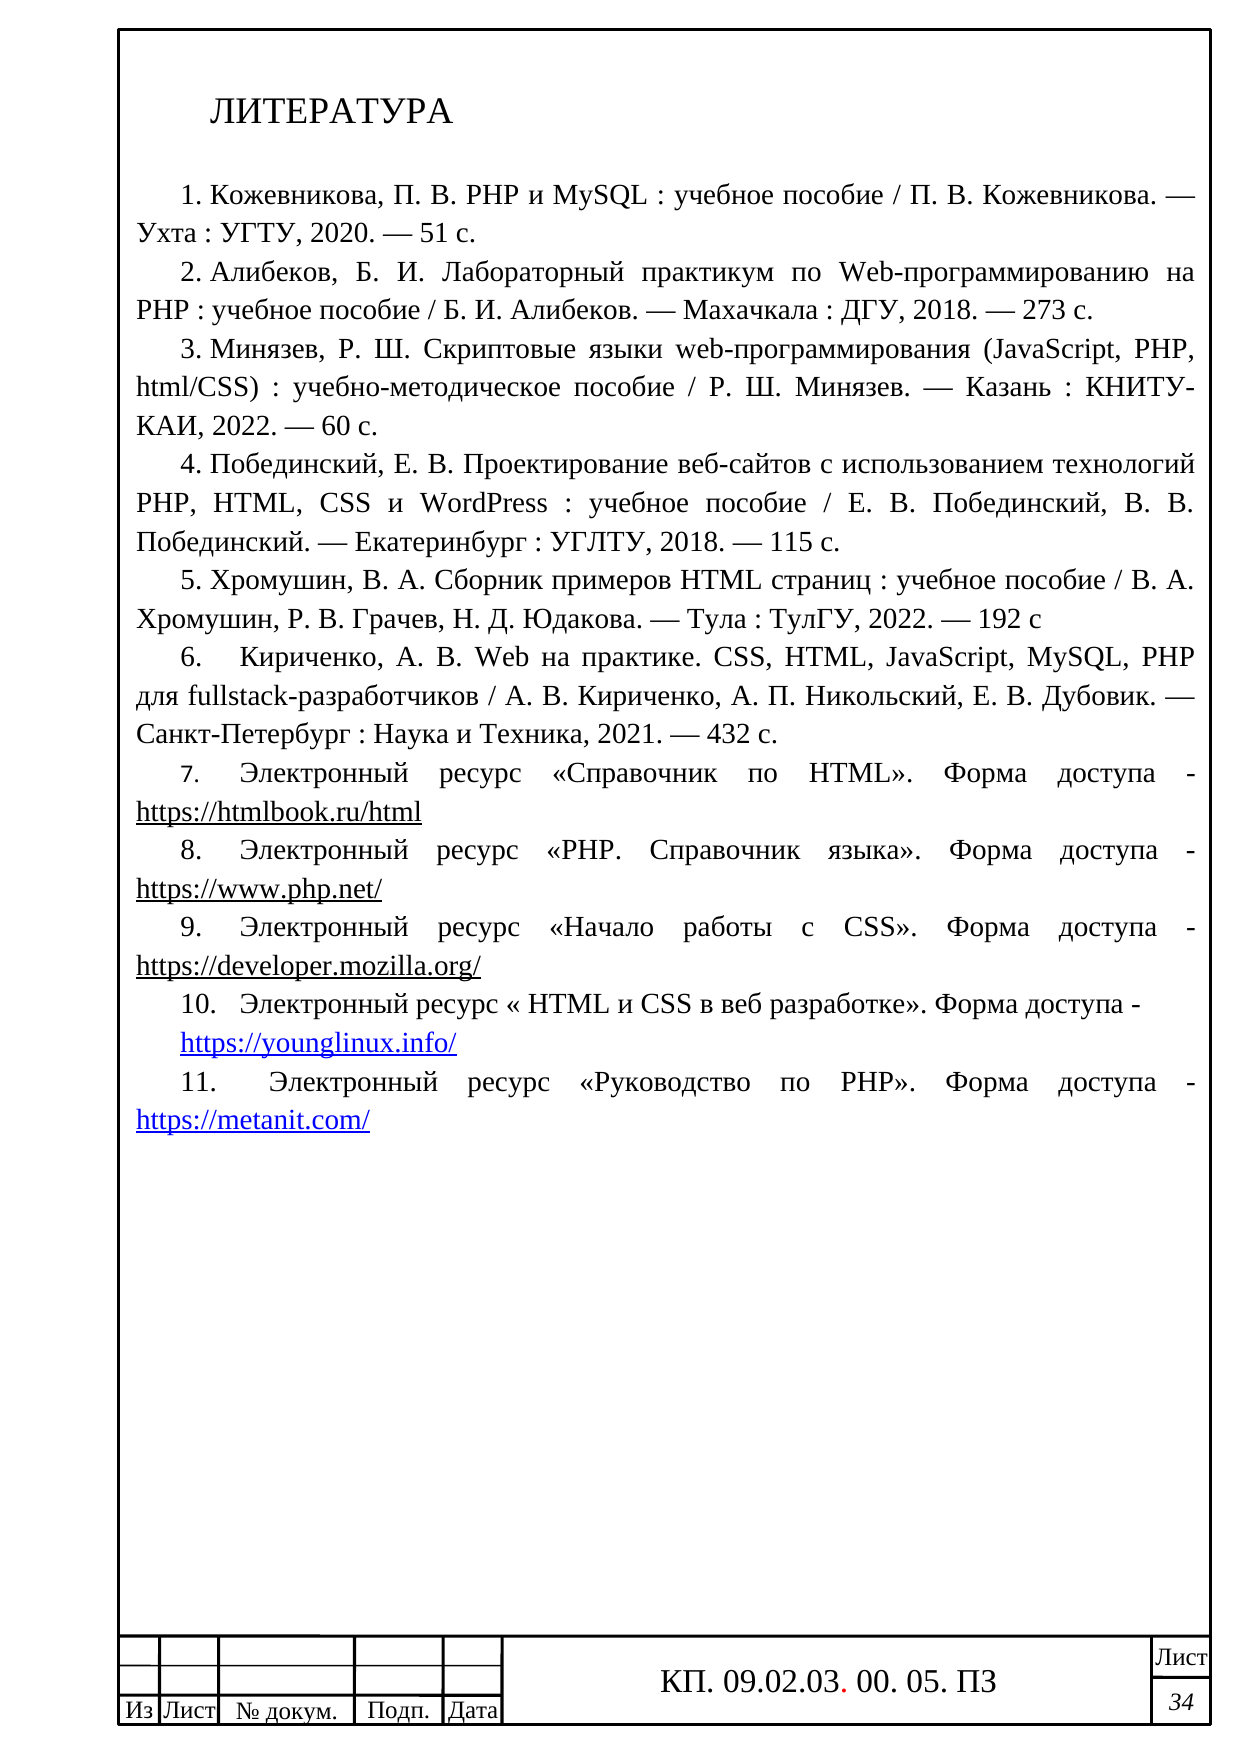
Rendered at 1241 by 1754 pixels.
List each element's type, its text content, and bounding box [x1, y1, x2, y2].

list https://younglinux.info/ [136, 1025, 1196, 1059]
list Побединский, Е. В. Проектирование веб-сайтов с использованием технологий PHP, HTML, CSS и WordPress : учебное пособие / Е. В. Побединский, В. В. Побединский. — Екатеринбург : УГЛТУ, 2018. — 115 с. [136, 519, 1196, 557]
list Кожевникова, П. В. PHP и MySQL : учебное пособие / П. В. Кожевникова. — Ухта : УГТУ, 2020. — 51 с. [136, 177, 1196, 249]
list Электронный ресурс «Справочник по HTML». Форма доступа - https://htmlbook.ru/html [136, 755, 1196, 827]
list Электронный ресурс «Начало работы с CSS». Форма доступа - https://developer.mozilla.org/ [136, 909, 1196, 982]
list Минязев, Р. Ш. Скриптовые языки web-программирования (JavaScript, PHP, html/CSS) : учебно-методическое пособие / Р. Ш. Минязев. — Казань : КНИТУ-КАИ, 2022. — 60 с. [136, 331, 1196, 370]
list Минязев, Р. Ш. Скриптовые языки web-программирования (JavaScript, PHP, html/CSS) : учебно-методическое пособие / Р. Ш. Минязев. — Казань : КНИТУ-КАИ, 2022. — 60 с. [136, 403, 1196, 442]
list Кириченко, А. В. Web на практике. CSS, HTML, JavaScript, MySQL, PHP для fullstack-разработчиков / А. В. Кириченко, А. П. Никольский, Е. В. Дубовик. — Санкт-Петербург : Наука и Техника, 2021. — 432 с. [136, 639, 1196, 750]
list Хромушин, В. А. Сборник примеров HTML страниц : учебное пособие / В. А. Хромушин, Р. В. Грачев, Н. Д. Юдакова. — Тула : ТулГУ, 2022. — 192 с [136, 562, 1196, 634]
list Электронный ресурс «PHP. Справочник языка». Форма доступа - https://www.php.net/ [136, 832, 1196, 904]
list Алибеков, Б. И. Лабораторный практикум по Web-программированию на PHP : учебное пособие / Б. И. Алибеков. — Махачкала : ДГУ, 2018. — 273 с. [136, 254, 1196, 326]
list Электронный ресурс «Руководство по PHP». Форма доступа - https://metanit.com/ [136, 1064, 1196, 1136]
subtitle Литература [136, 89, 1196, 132]
list Электронный ресурс « HTML и CSS в веб разработке». Форма доступа - [136, 987, 1196, 1020]
list Побединский, Е. В. Проектирование веб-сайтов с использованием технологий PHP, HTML, CSS и WordPress : учебное пособие / Е. В. Побединский, В. В. Побединский. — Екатеринбург : УГЛТУ, 2018. — 115 с. [136, 447, 1196, 485]
